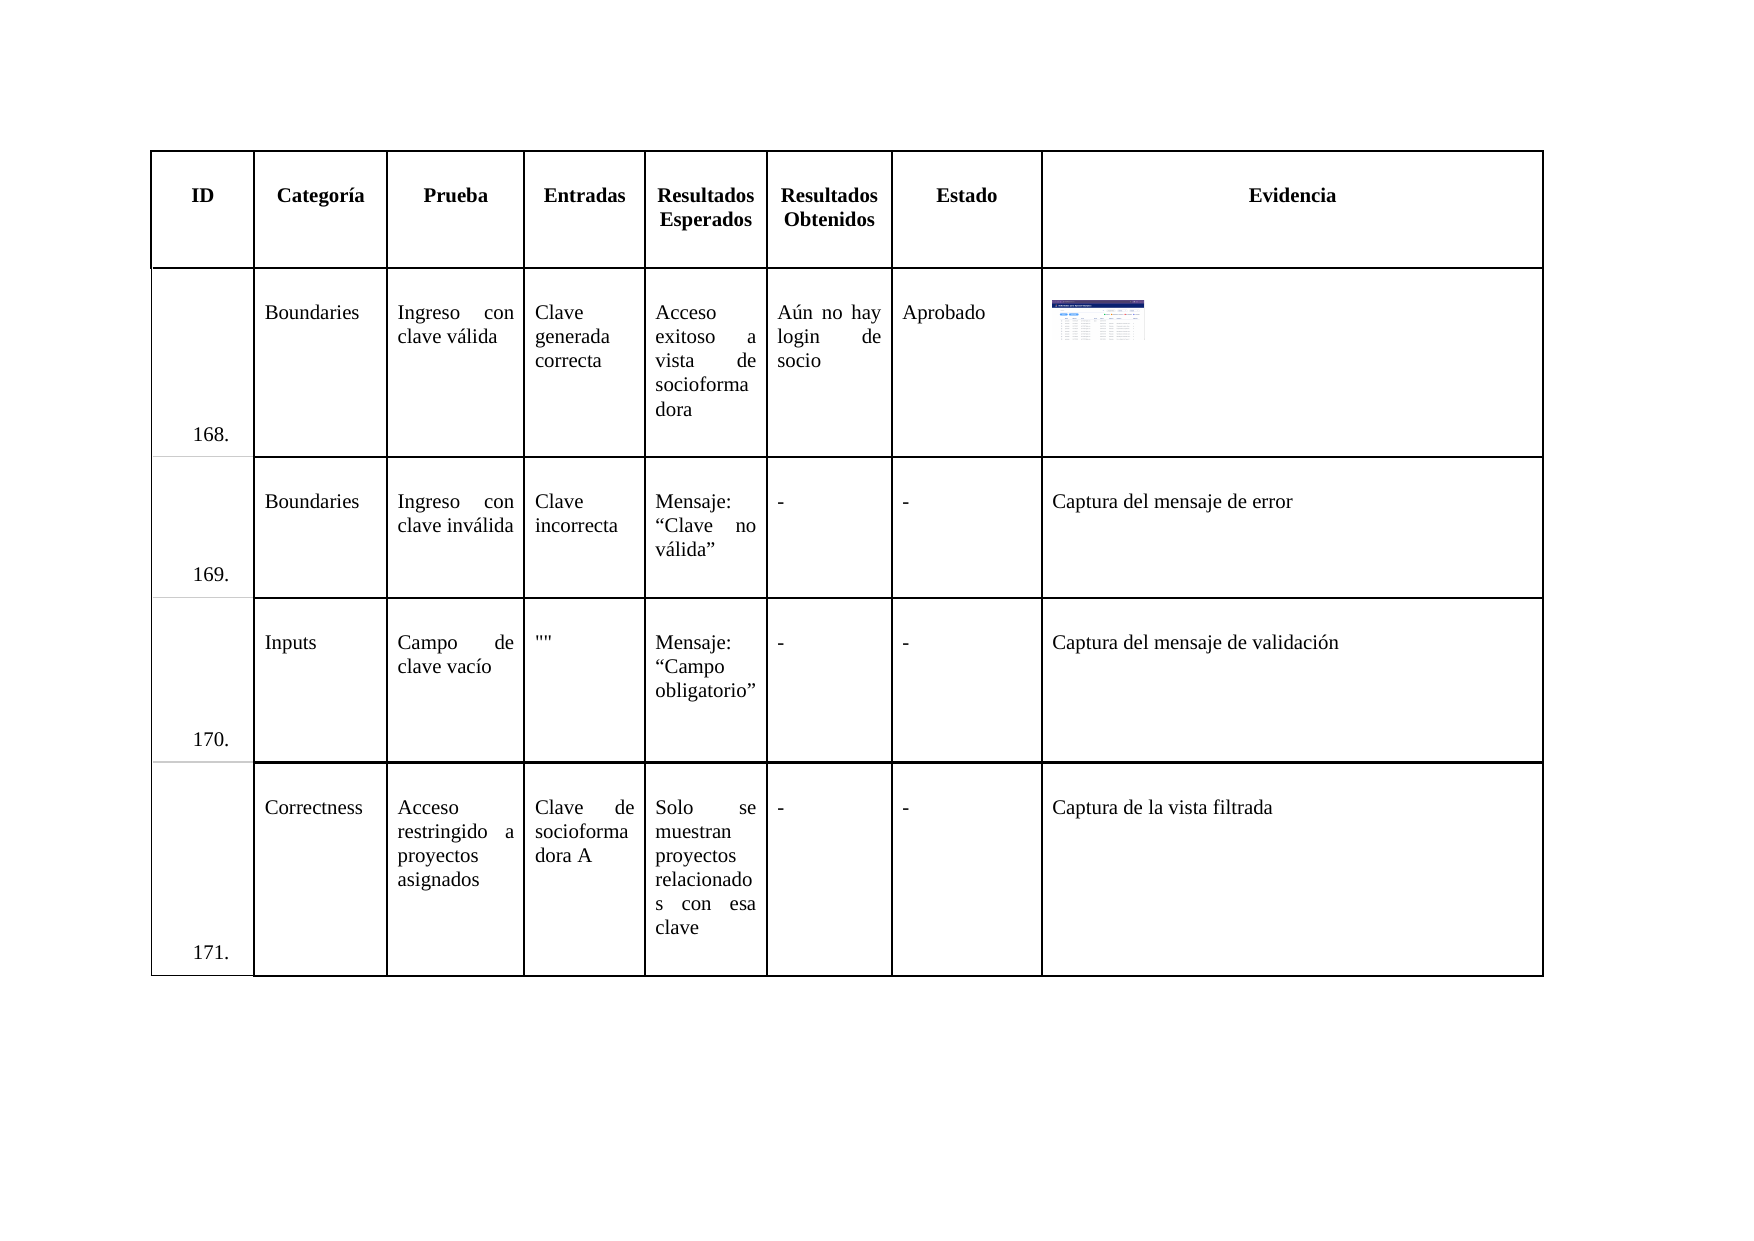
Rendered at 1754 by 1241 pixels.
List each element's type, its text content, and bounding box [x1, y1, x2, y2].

table_header Prueba [388, 152, 523, 267]
table_header Evidencia [1043, 152, 1542, 267]
table_cell Mensaje: “Clave no válida” [646, 458, 766, 597]
table_cell Solo se muestran proyectos relacionados con esa clave [646, 764, 766, 974]
table_cell [152, 598, 253, 761]
table_cell Acceso exitoso a vista de socioformadora [646, 269, 766, 456]
table_cell [152, 268, 253, 456]
table_cell Boundaries [255, 269, 386, 456]
table_cell - [893, 458, 1041, 597]
table_cell Mensaje: “Campo obligatorio” [646, 599, 766, 761]
table_cell Captura del mensaje de error [1043, 458, 1542, 597]
table_cell Captura de la vista filtrada [1043, 764, 1542, 974]
table_cell [152, 457, 253, 597]
table_cell - [768, 458, 891, 597]
table_cell Correctness [255, 764, 386, 974]
table_cell - [768, 599, 891, 761]
table_cell [1043, 269, 1542, 456]
table_cell Clave generada correcta [525, 269, 644, 456]
table_cell Aprobado [893, 269, 1041, 456]
table_cell Ingreso con clave inválida [388, 458, 523, 597]
table_cell Clave incorrecta [525, 458, 644, 597]
table_cell Captura del mensaje de validación [1043, 599, 1542, 761]
table_cell - [768, 764, 891, 974]
table_cell - [893, 764, 1041, 974]
table_cell Ingreso con clave válida [388, 269, 523, 456]
table_cell Clave de socioformadora A [525, 764, 644, 974]
table_header Resultados Esperados [646, 152, 766, 267]
table_header Entradas [525, 152, 644, 267]
table_cell Boundaries [255, 458, 386, 597]
table_cell Campo de clave vacío [388, 599, 523, 761]
table_header Resultados Obtenidos [768, 152, 891, 267]
table_cell Aún no hay login de socio [768, 269, 891, 456]
table_cell Acceso restringido a proyectos asignados [388, 764, 523, 974]
picture [1052, 300, 1145, 340]
table_cell "" [525, 599, 644, 761]
table_cell - [893, 599, 1041, 761]
table_cell [152, 762, 253, 974]
table_cell Inputs [255, 599, 386, 761]
table_header Estado [893, 152, 1041, 267]
table_header Categoría [255, 152, 386, 267]
table_header ID [152, 152, 253, 267]
